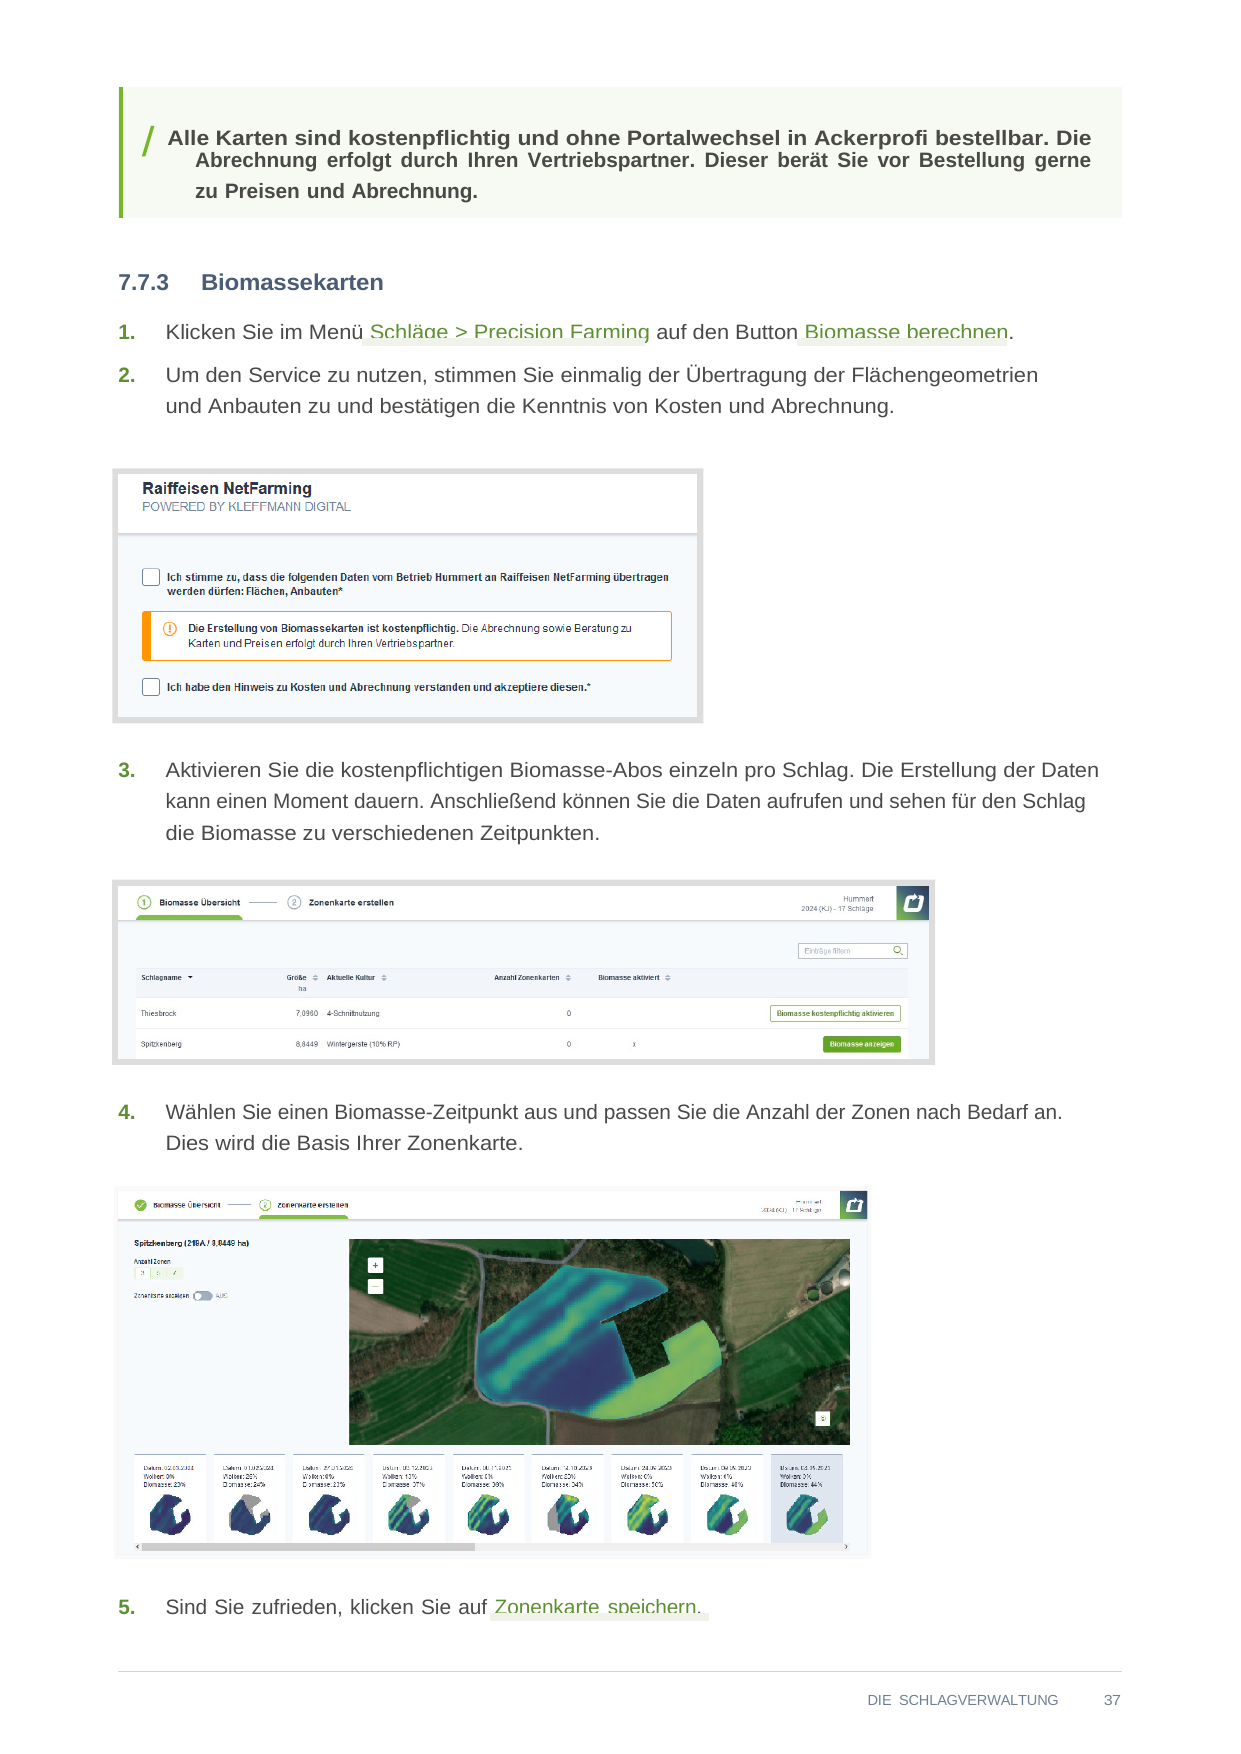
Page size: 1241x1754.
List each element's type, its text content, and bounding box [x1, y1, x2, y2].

list Sind Sie zufrieden, klicken Sie auf Zonenkarte speichern. [118, 1595, 1240, 1619]
list Klicken Sie im Menü Schläge > Precision Farming auf den Button Biomasse berechnen. [118, 320, 1240, 344]
picture [118, 886, 929, 1059]
list Wählen Sie einen Biomasse-Zeitpunkt aus und passen Sie die Anzahl der Zonen nach Bedarf an. Dies wird die Basis Ihrer Zonenkarte. [118, 1100, 1078, 1155]
list Um den Service zu nutzen, stimmen Sie einmalig der Übertragung der Flächengeometrien und Anbauten zu und bestätigen die Kenntnis von Kosten und Abrechnung. [118, 363, 1065, 418]
list Aktivieren Sie die kostenpflichtigen Biomasse-Abos einzeln pro Schlag. Die Erstellung der Daten kann einen Moment dauern. Anschließend können Sie die Daten aufrufen und sehen für den Schlag die Biomasse zu verschiedenen Zeitpunkten. [118, 758, 1108, 844]
picture [118, 474, 697, 717]
subtitle Biomassekarten [118, 269, 1240, 296]
picture [113, 1186, 872, 1559]
